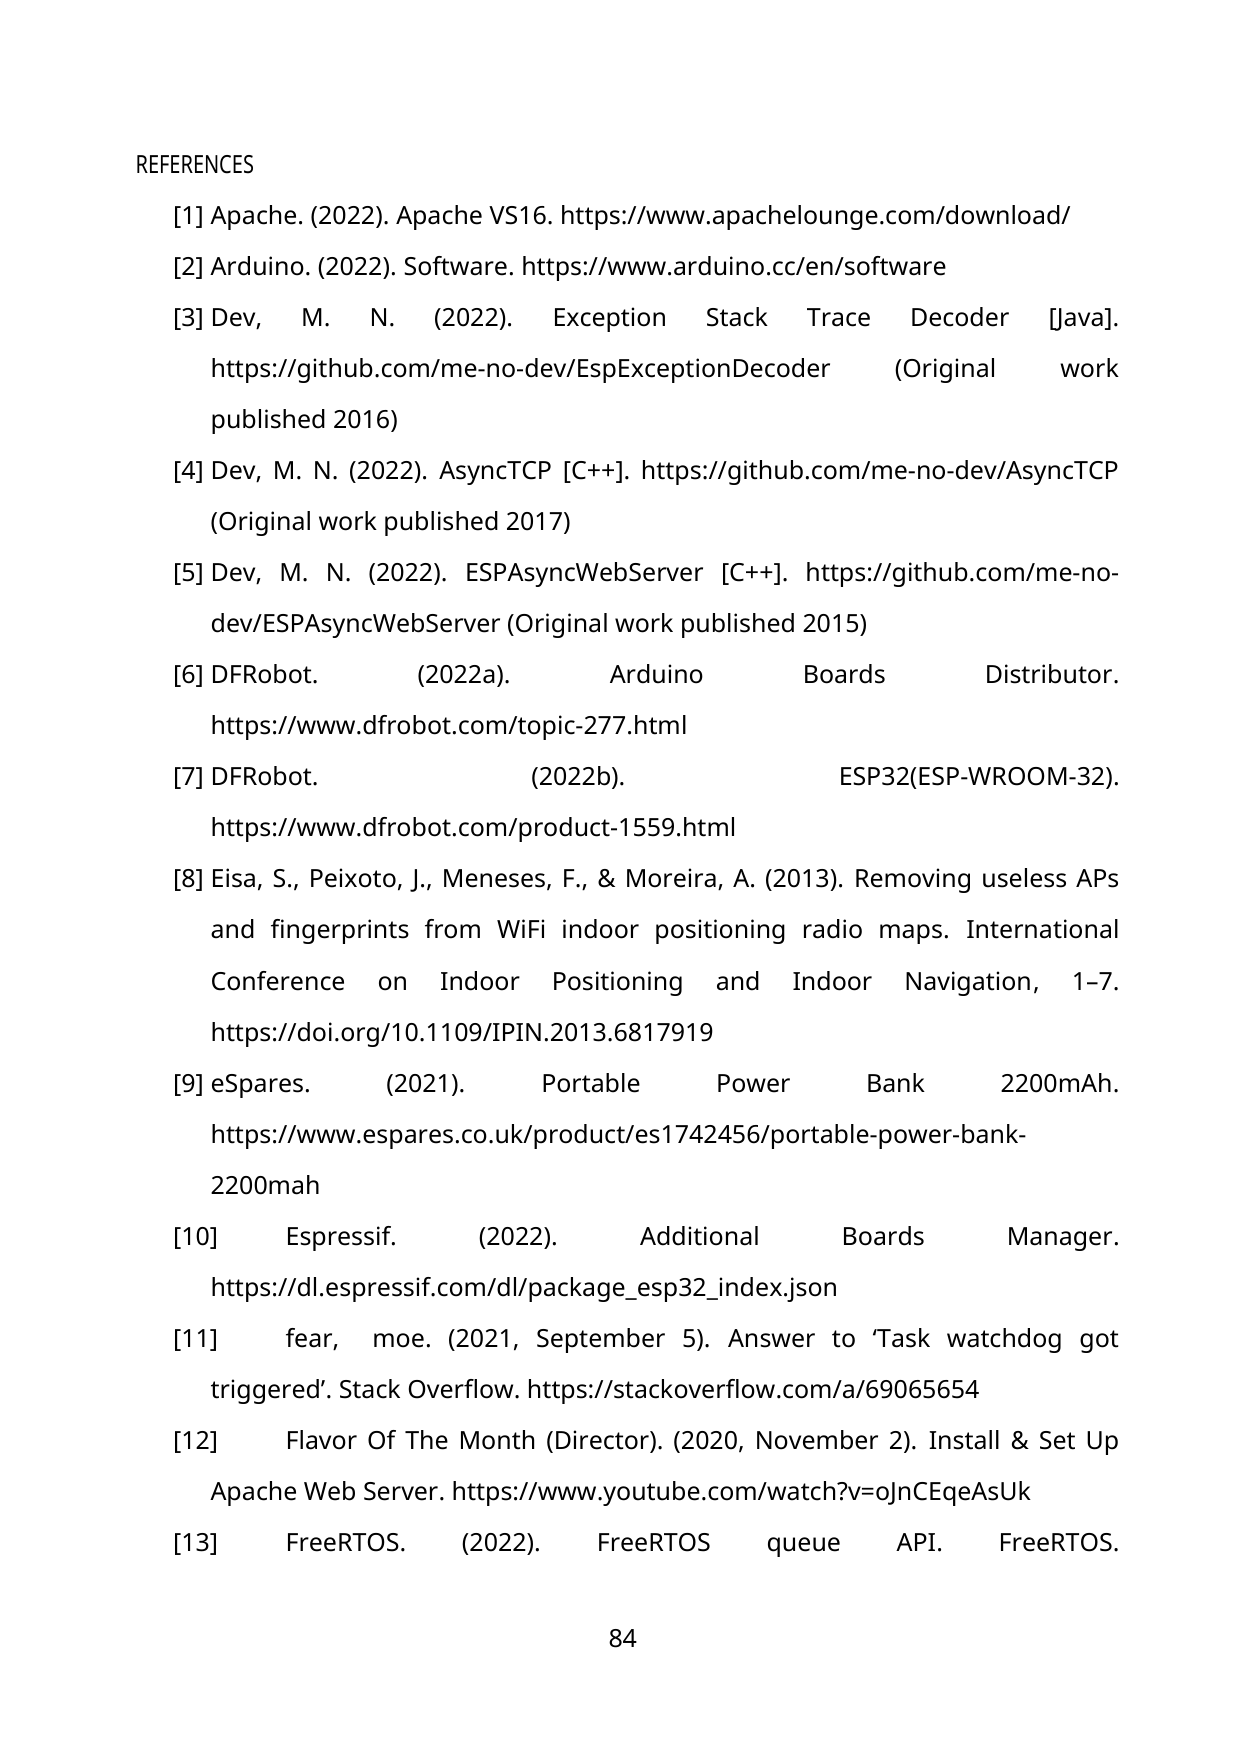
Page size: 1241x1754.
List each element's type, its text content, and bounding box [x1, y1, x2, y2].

list Flavor Of The Month (Director). (2020, November 2). Install & Set Up Apache Web Server. https://www.youtube.com/watch?v=oJnCEqeAsUk [173, 1422, 1119, 1508]
list DFRobot. (2022b). ESP32(ESP-WROOM-32). https://www.dfrobot.com/product-1559.html [173, 759, 1119, 844]
list Arduino. (2022). Software. https://www.arduino.cc/en/software [173, 248, 1119, 283]
list Dev, M. N. (2022). ESPAsyncWebServer [C++]. https://github.com/me-no-dev/ESPAsyncWebServer (Original work published 2015) [173, 555, 1119, 640]
list DFRobot. (2022a). Arduino Boards Distributor. https://www.dfrobot.com/topic-277.html [173, 657, 1119, 742]
text REFERENCES [135, 146, 1119, 181]
list Dev, M. N. (2022). Exception Stack Trace Decoder [Java]. https://github.com/me-no-dev/EspExceptionDecoder (Original work published 2016) [173, 299, 1119, 436]
list Eisa, S., Peixoto, J., Meneses, F., & Moreira, A. (2013). Removing useless APs and fingerprints from WiFi indoor positioning radio maps. International Conference on Indoor Positioning and Indoor Navigation, 1–7. https://doi.org/10.1109/IPIN.2013.6817919 [173, 861, 1119, 1048]
list Apache. (2022). Apache VS16. https://www.apachelounge.com/download/ [173, 197, 1119, 232]
list Dev, M. N. (2022). AsyncTCP [C++]. https://github.com/me-no-dev/AsyncTCP (Original work published 2017) [173, 453, 1119, 538]
list Espressif. (2022). Additional Boards Manager. https://dl.espressif.com/dl/package_esp32_index.json [173, 1218, 1119, 1303]
list fear, moe. (2021, September 5). Answer to ‘Task watchdog got triggered’. Stack Overflow. https://stackoverflow.com/a/69065654 [173, 1320, 1119, 1406]
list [173, 1524, 1119, 1559]
list eSpares. (2021). Portable Power Bank 2200mAh. https://www.espares.co.uk/product/es1742456/portable-power-bank-2200mah [173, 1065, 1119, 1201]
